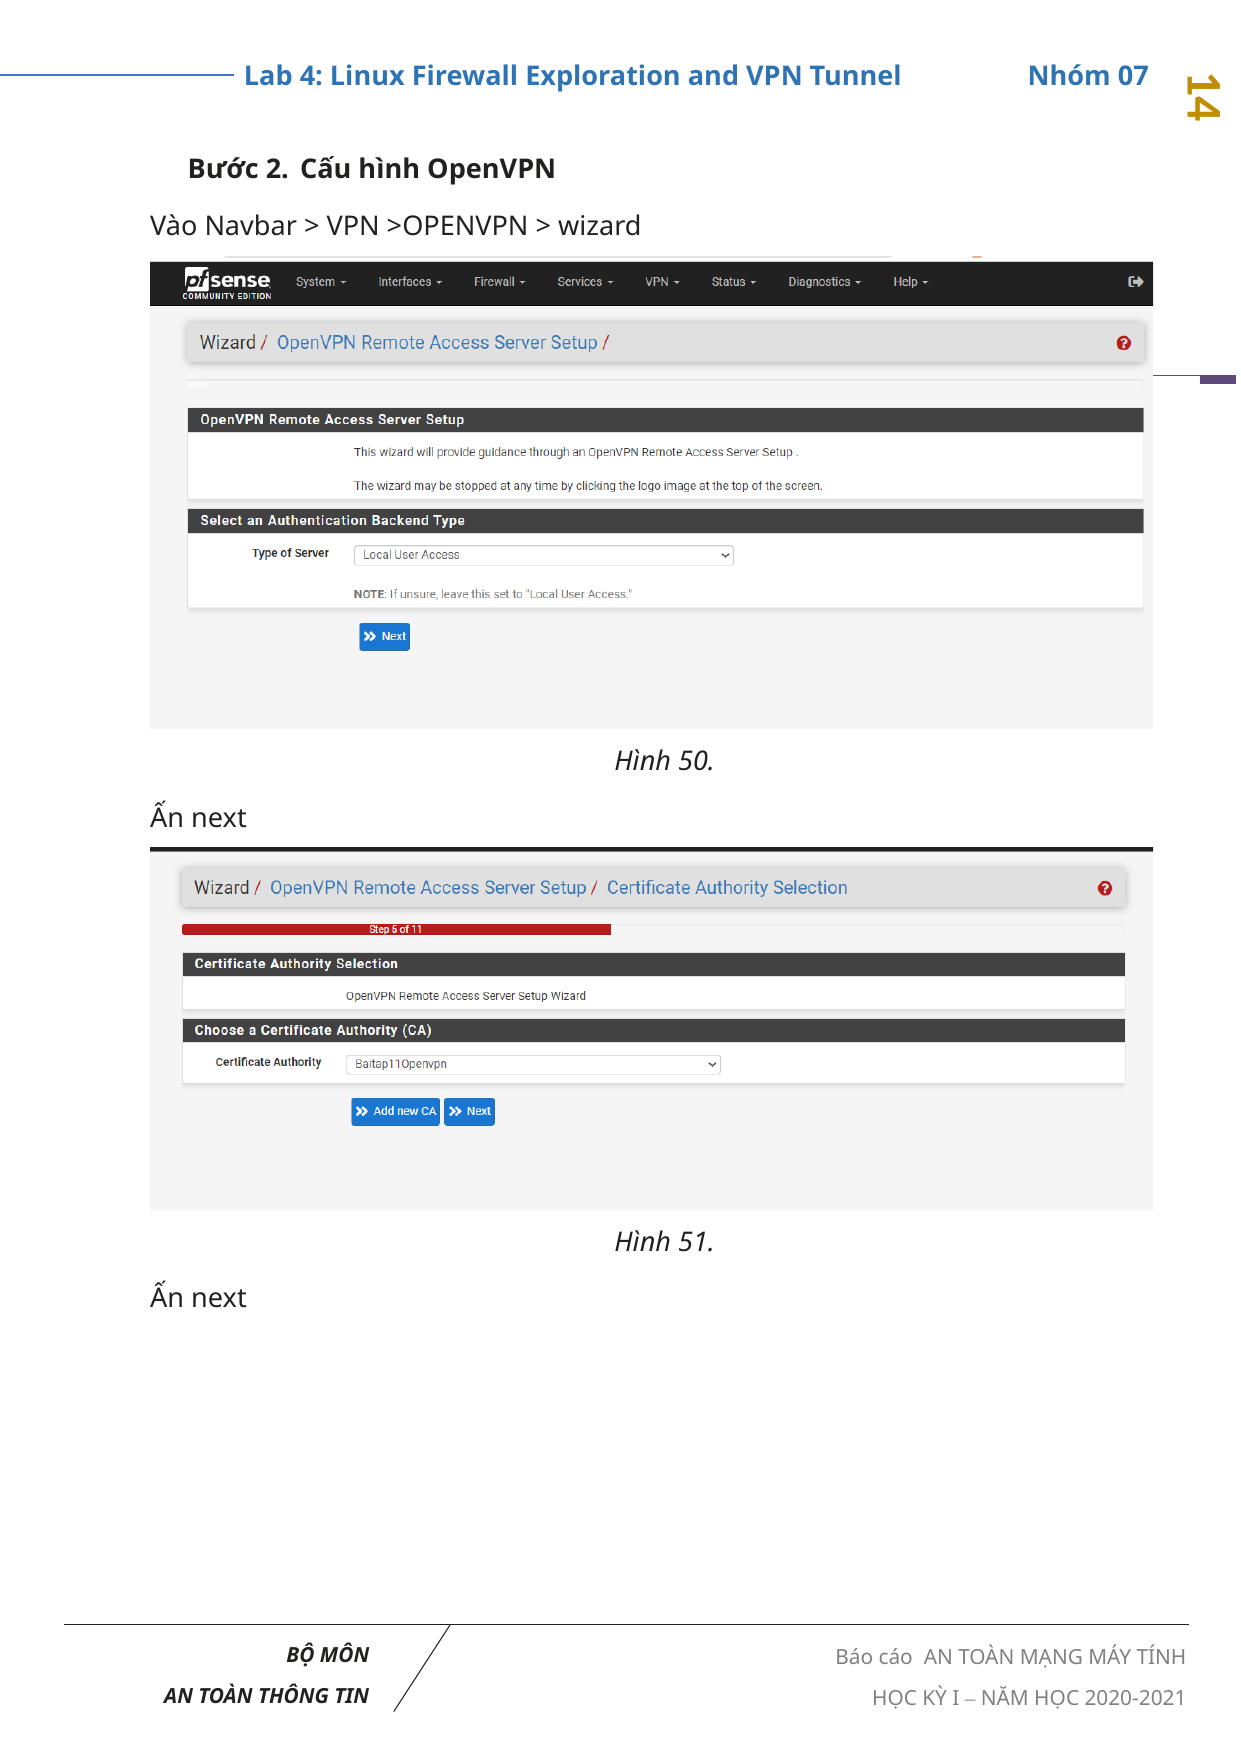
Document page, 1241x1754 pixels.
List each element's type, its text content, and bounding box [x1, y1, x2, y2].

picture [150, 847, 1154, 1210]
text Vào Navbar > VPN >OPENVPN > wizard [150, 207, 1153, 243]
subtitle Cấu hình OpenVPN [187, 150, 1153, 187]
text Ấn next [150, 798, 1153, 835]
picture [150, 256, 1154, 729]
text Ấn next [150, 1279, 1153, 1316]
